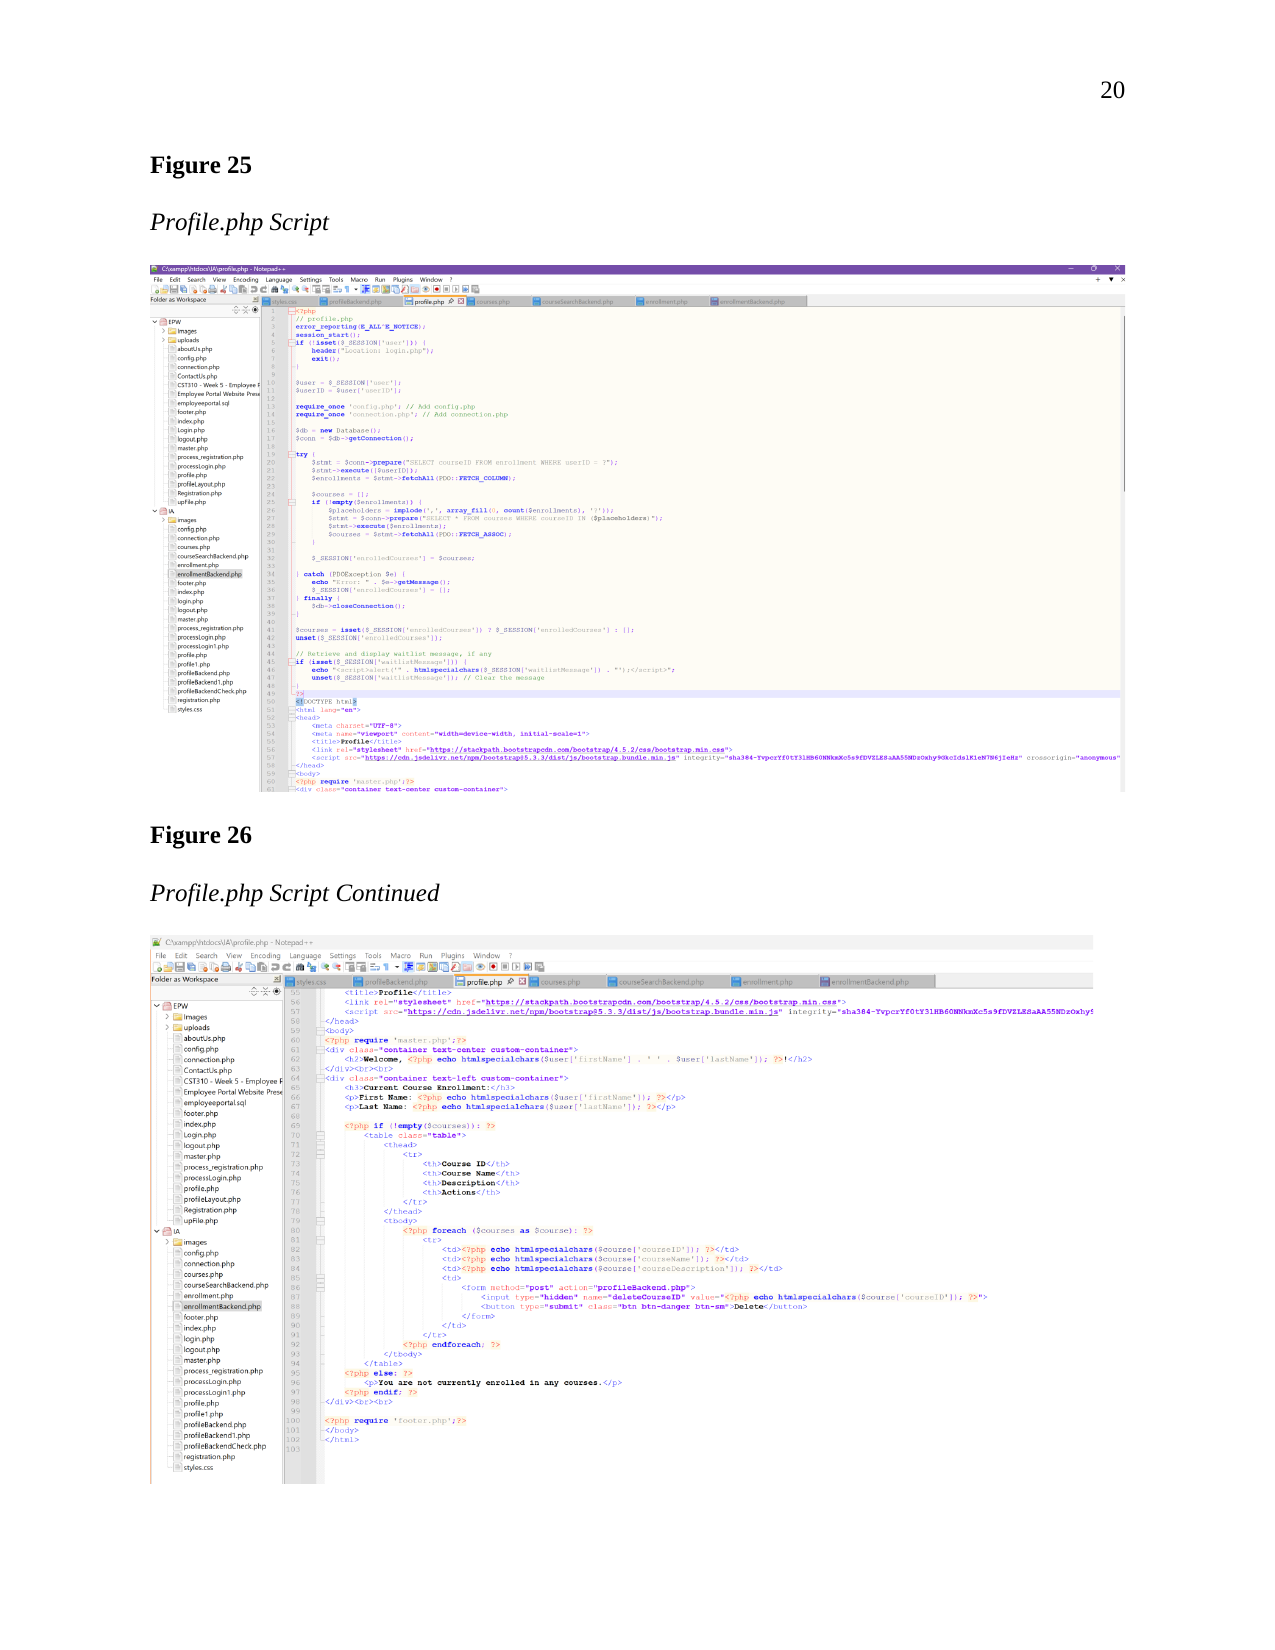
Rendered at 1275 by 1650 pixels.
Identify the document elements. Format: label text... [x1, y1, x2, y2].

picture [150, 265, 1125, 792]
picture [150, 935, 1094, 1484]
text Figure 26 [150, 820, 1125, 849]
text Figure 25 [150, 150, 1125, 179]
text Profile.php Script [150, 207, 1125, 236]
text Profile.php Script Continued [150, 878, 1125, 907]
